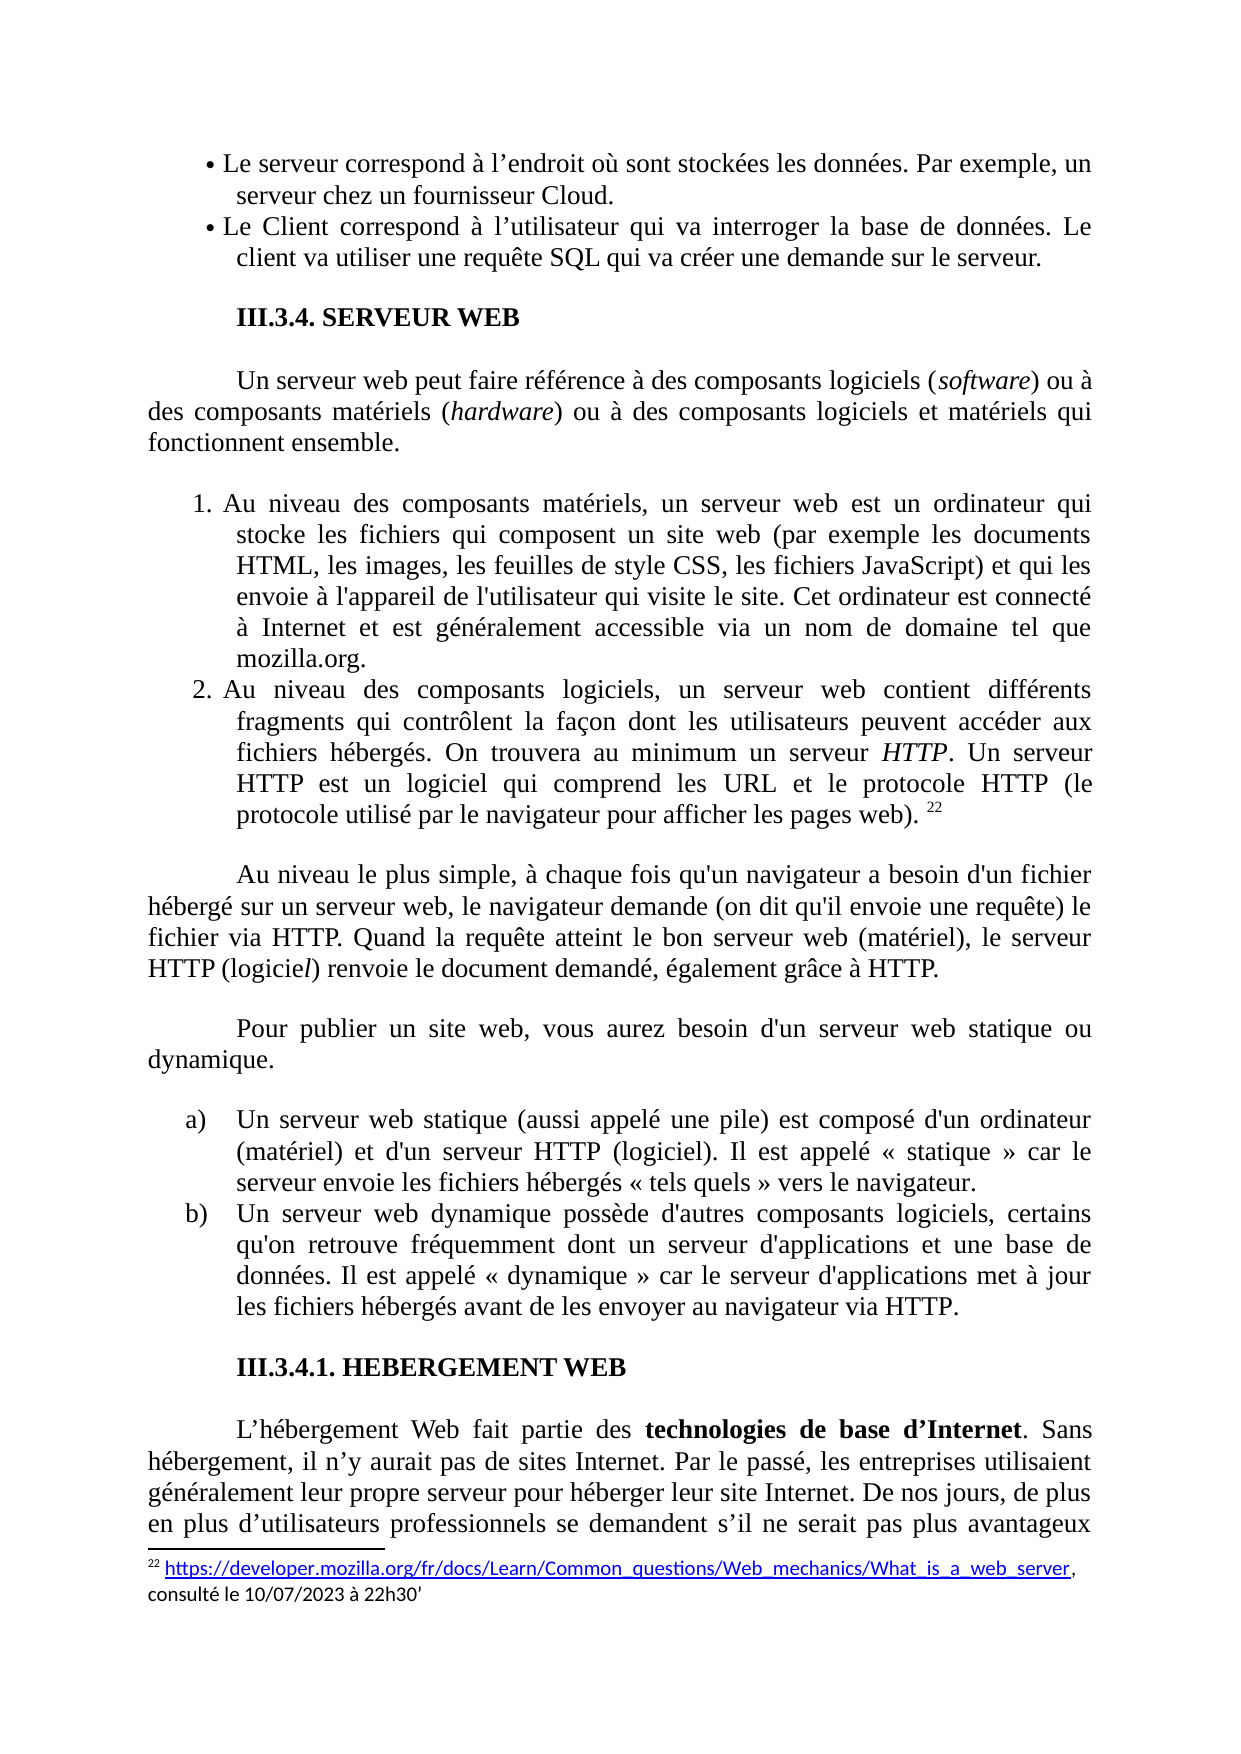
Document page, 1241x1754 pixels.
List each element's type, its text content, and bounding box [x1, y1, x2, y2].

subtitle III.3.4. SERVEUR WEB [148, 301, 1093, 332]
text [148, 1413, 1093, 1538]
list Un serveur web dynamique possède d'autres composants logiciels, certains qu'on retrouve fréquemment dont un serveur d'applications et une base de données. Il est appelé « dynamique » car le serveur d'applications met à jour les fichiers hébergés avant de les envoyer au navigateur via HTTP. [185, 1197, 1093, 1322]
text Au niveau le plus simple, à chaque fois qu'un navigateur a besoin d'un fichier hébergé sur un serveur web, le navigateur demande (on dit qu'il envoie une requête) le fichier via HTTP. Quand la requête atteint le bon serveur web (matériel), le serveur HTTP (logiciel) renvoie le document demandé, également grâce à HTTP. [148, 858, 1093, 983]
text Un serveur web peut faire référence à des composants logiciels (software) ou à des composants matériels (hardware) ou à des composants logiciels et matériels qui fonctionnent ensemble. [148, 364, 1093, 457]
list Au niveau des composants logiciels, un serveur web contient différents fragments qui contrôlent la façon dont les utilisateurs peuvent accéder aux fichiers hébergés. On trouvera au minimum un serveur HTTP. Un serveur HTTP est un logiciel qui comprend les URL et le protocole HTTP (le protocole utilisé par le navigateur pour afficher les pages web). [192, 673, 1093, 829]
text Pour publier un site web, vous aurez besoin d'un serveur web statique ou dynamique. [148, 1012, 1093, 1074]
list Le Client correspond à l’utilisateur qui va interroger la base de données. Le client va utiliser une requête SQL qui va créer une demande sur le serveur. [207, 210, 1093, 272]
list Le serveur correspond à l’endroit où sont stockées les données. Par exemple, un serveur chez un fournisseur Cloud.‍ [207, 148, 1093, 210]
list Un serveur web statique (aussi appelé une pile) est composé d'un ordinateur (matériel) et d'un serveur HTTP (logiciel). Il est appelé « statique » car le serveur envoie les fichiers hébergés « tels quels » vers le navigateur. [185, 1104, 1093, 1197]
list Au niveau des composants matériels, un serveur web est un ordinateur qui stocke les fichiers qui composent un site web (par exemple les documents HTML, les images, les feuilles de style CSS, les fichiers JavaScript) et qui les envoie à l'appareil de l'utilisateur qui visite le site. Cet ordinateur est connecté à Internet et est généralement accessible via un nom de domaine tel que mozilla.org. [192, 487, 1093, 673]
subtitle III.3.4.1. HEBERGEMENT WEB [148, 1351, 1093, 1382]
